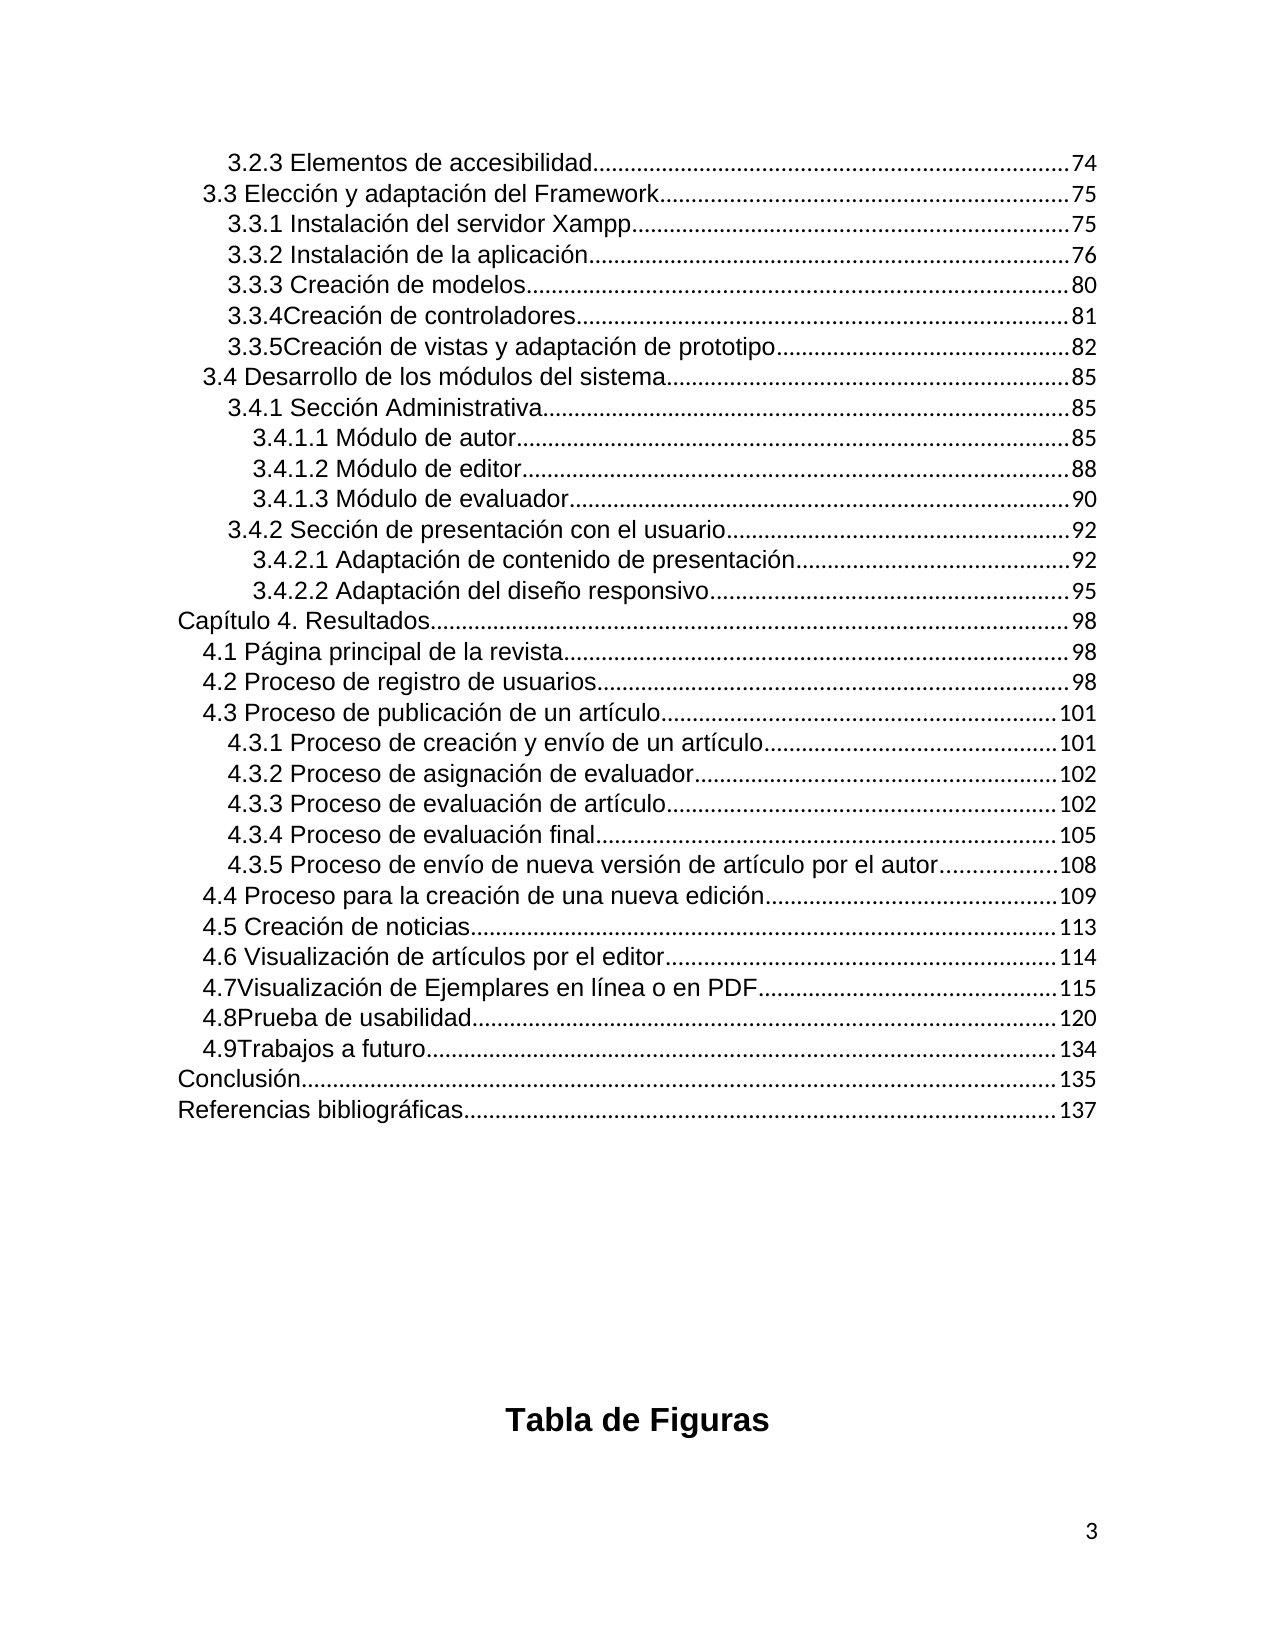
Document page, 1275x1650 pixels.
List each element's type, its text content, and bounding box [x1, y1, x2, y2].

text 4.3.5 Proceso de envío de nueva versión de artículo por el autor 108 [227, 849, 1098, 880]
text 4.3.2 Proceso de asignación de evaluador 102 [227, 758, 1098, 788]
text 3.4.2.2 Adaptación del diseño responsivo 95 [252, 575, 1098, 605]
text 3.3.1 Instalación del servidor Xampp 75 [227, 209, 1098, 239]
text 3.3.4Creación de controladores 81 [227, 300, 1098, 331]
text 4.3 Proceso de publicación de un artículo 101 [202, 697, 1098, 727]
text 3.4 Desarrollo de los módulos del sistema 85 [202, 361, 1098, 392]
text 4.9Trabajos a futuro 134 [202, 1033, 1098, 1063]
text 4.2 Proceso de registro de usuarios 98 [202, 666, 1098, 697]
text Referencias bibliográficas 137 [177, 1094, 1098, 1124]
text 3.2.3 Elementos de accesibilidad 74 [227, 148, 1098, 178]
text 4.5 Creación de noticias 113 [202, 911, 1098, 941]
text Tabla de Figuras [177, 1399, 1098, 1438]
text 3.4.1.3 Módulo de evaluador 90 [252, 483, 1098, 514]
text 4.3.3 Proceso de evaluación de artículo 102 [227, 788, 1098, 819]
text 4.7Visualización de Ejemplares en línea o en PDF 115 [202, 972, 1098, 1002]
text 4.1 Página principal de la revista 98 [202, 636, 1098, 666]
text 3.4.1.1 Módulo de autor 85 [252, 422, 1098, 453]
text 4.6 Visualización de artículos por el editor 114 [202, 941, 1098, 972]
text 4.3.1 Proceso de creación y envío de un artículo 101 [227, 727, 1098, 758]
text 3.3.2 Instalación de la aplicación 76 [227, 239, 1098, 270]
text Capítulo 4. Resultados 98 [177, 605, 1098, 636]
text 3.3.3 Creación de modelos 80 [227, 270, 1098, 300]
text 4.8Prueba de usabilidad 120 [202, 1002, 1098, 1033]
text 4.4 Proceso para la creación de una nueva edición 109 [202, 880, 1098, 911]
text 3.4.1 Sección Administrativa 85 [227, 392, 1098, 422]
text 3.4.2 Sección de presentación con el usuario 92 [227, 514, 1098, 544]
text Conclusión 135 [177, 1063, 1098, 1094]
text 3.4.2.1 Adaptación de contenido de presentación 92 [252, 544, 1098, 575]
text 3.3 Elección y adaptación del Framework 75 [202, 178, 1098, 209]
text 3.4.1.2 Módulo de editor 88 [252, 453, 1098, 483]
text 3.3.5Creación de vistas y adaptación de prototipo 82 [227, 331, 1098, 361]
text 4.3.4 Proceso de evaluación final 105 [227, 819, 1098, 849]
